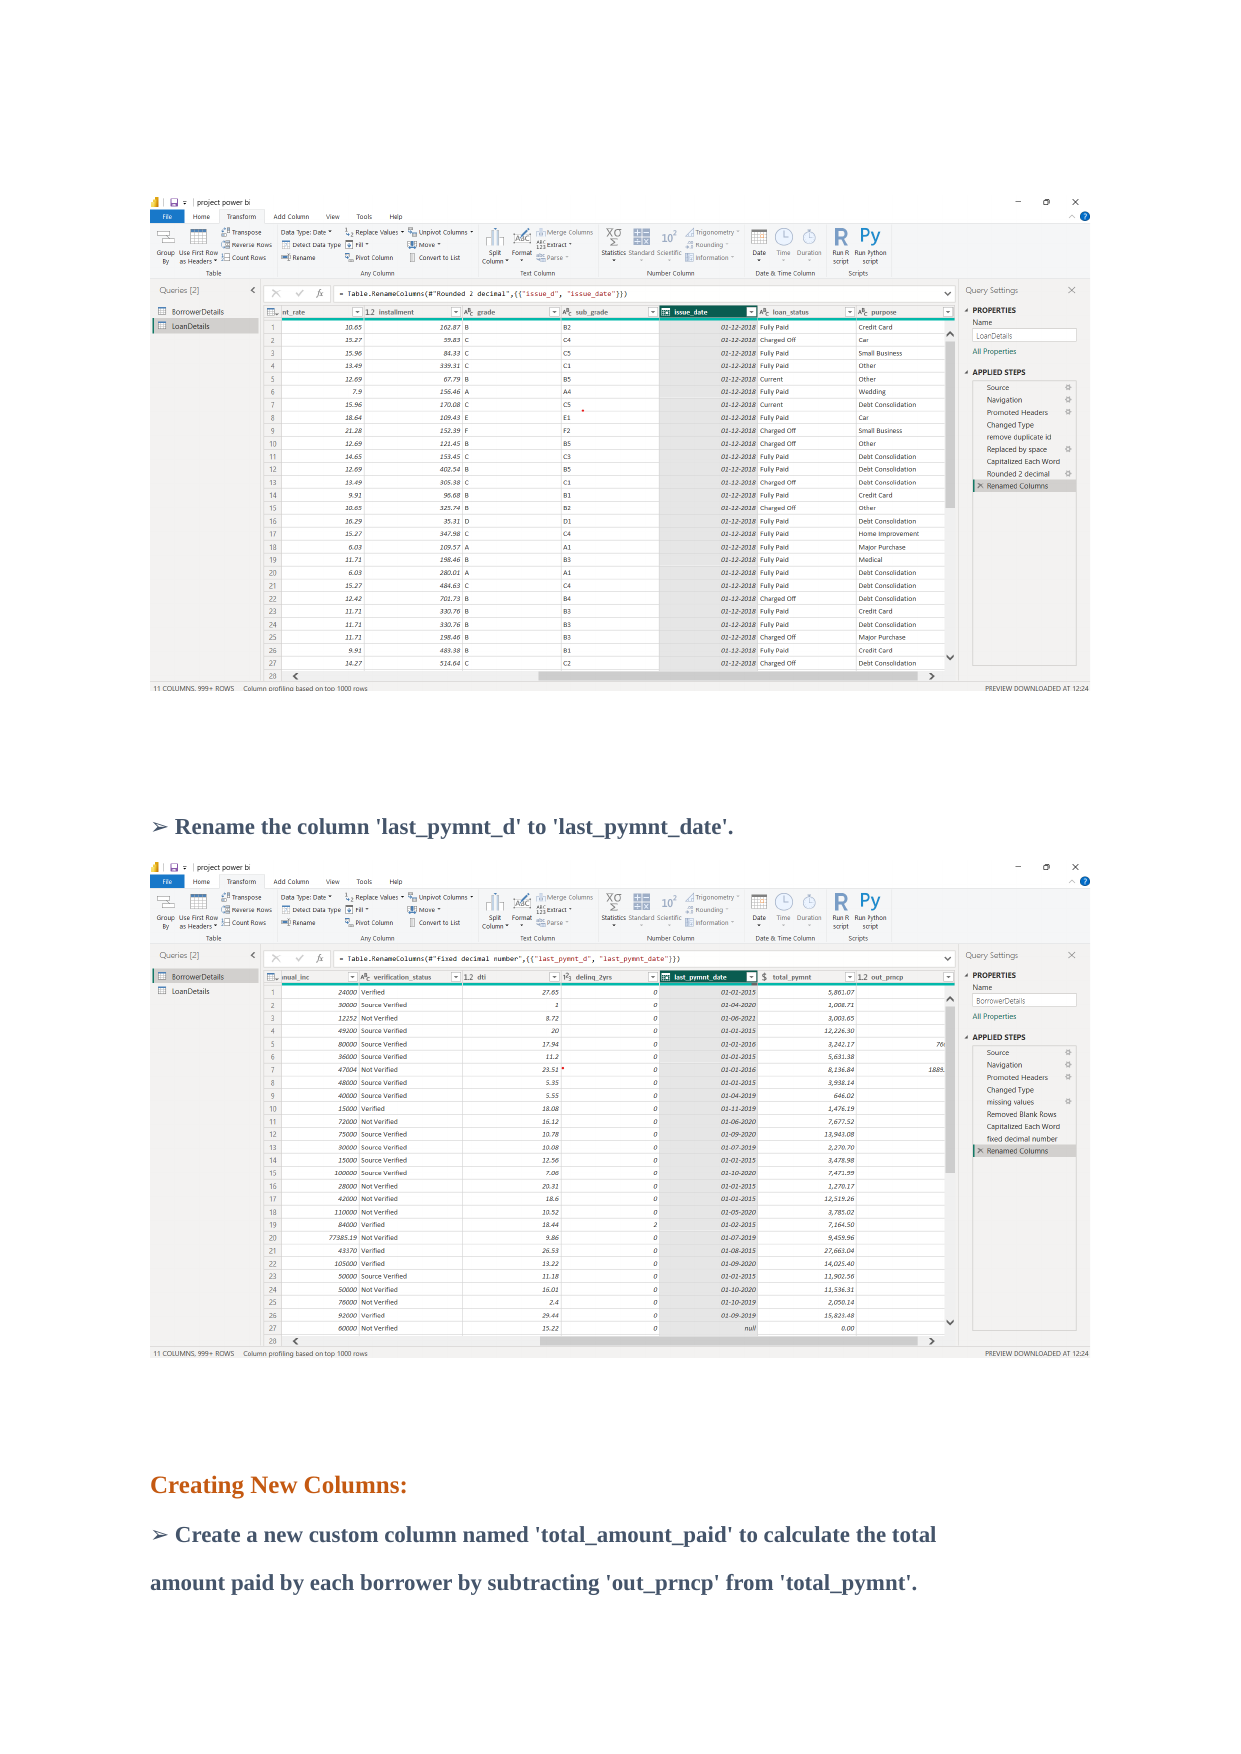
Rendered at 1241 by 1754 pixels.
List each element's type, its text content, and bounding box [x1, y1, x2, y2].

picture [150, 860, 1091, 1358]
text ➢ Rename the column 'last_pymnt_d' to 'last_pymnt_date'. [150, 810, 1090, 841]
text ➢ Create a new custom column named 'total_amount_paid' to calculate the total [150, 1518, 1090, 1549]
text Creating New Columns: [150, 1471, 1090, 1499]
text amount paid by each borrower by subtracting 'out_prncp' from 'total_pymnt'. [150, 1569, 1090, 1595]
picture [150, 195, 1091, 691]
